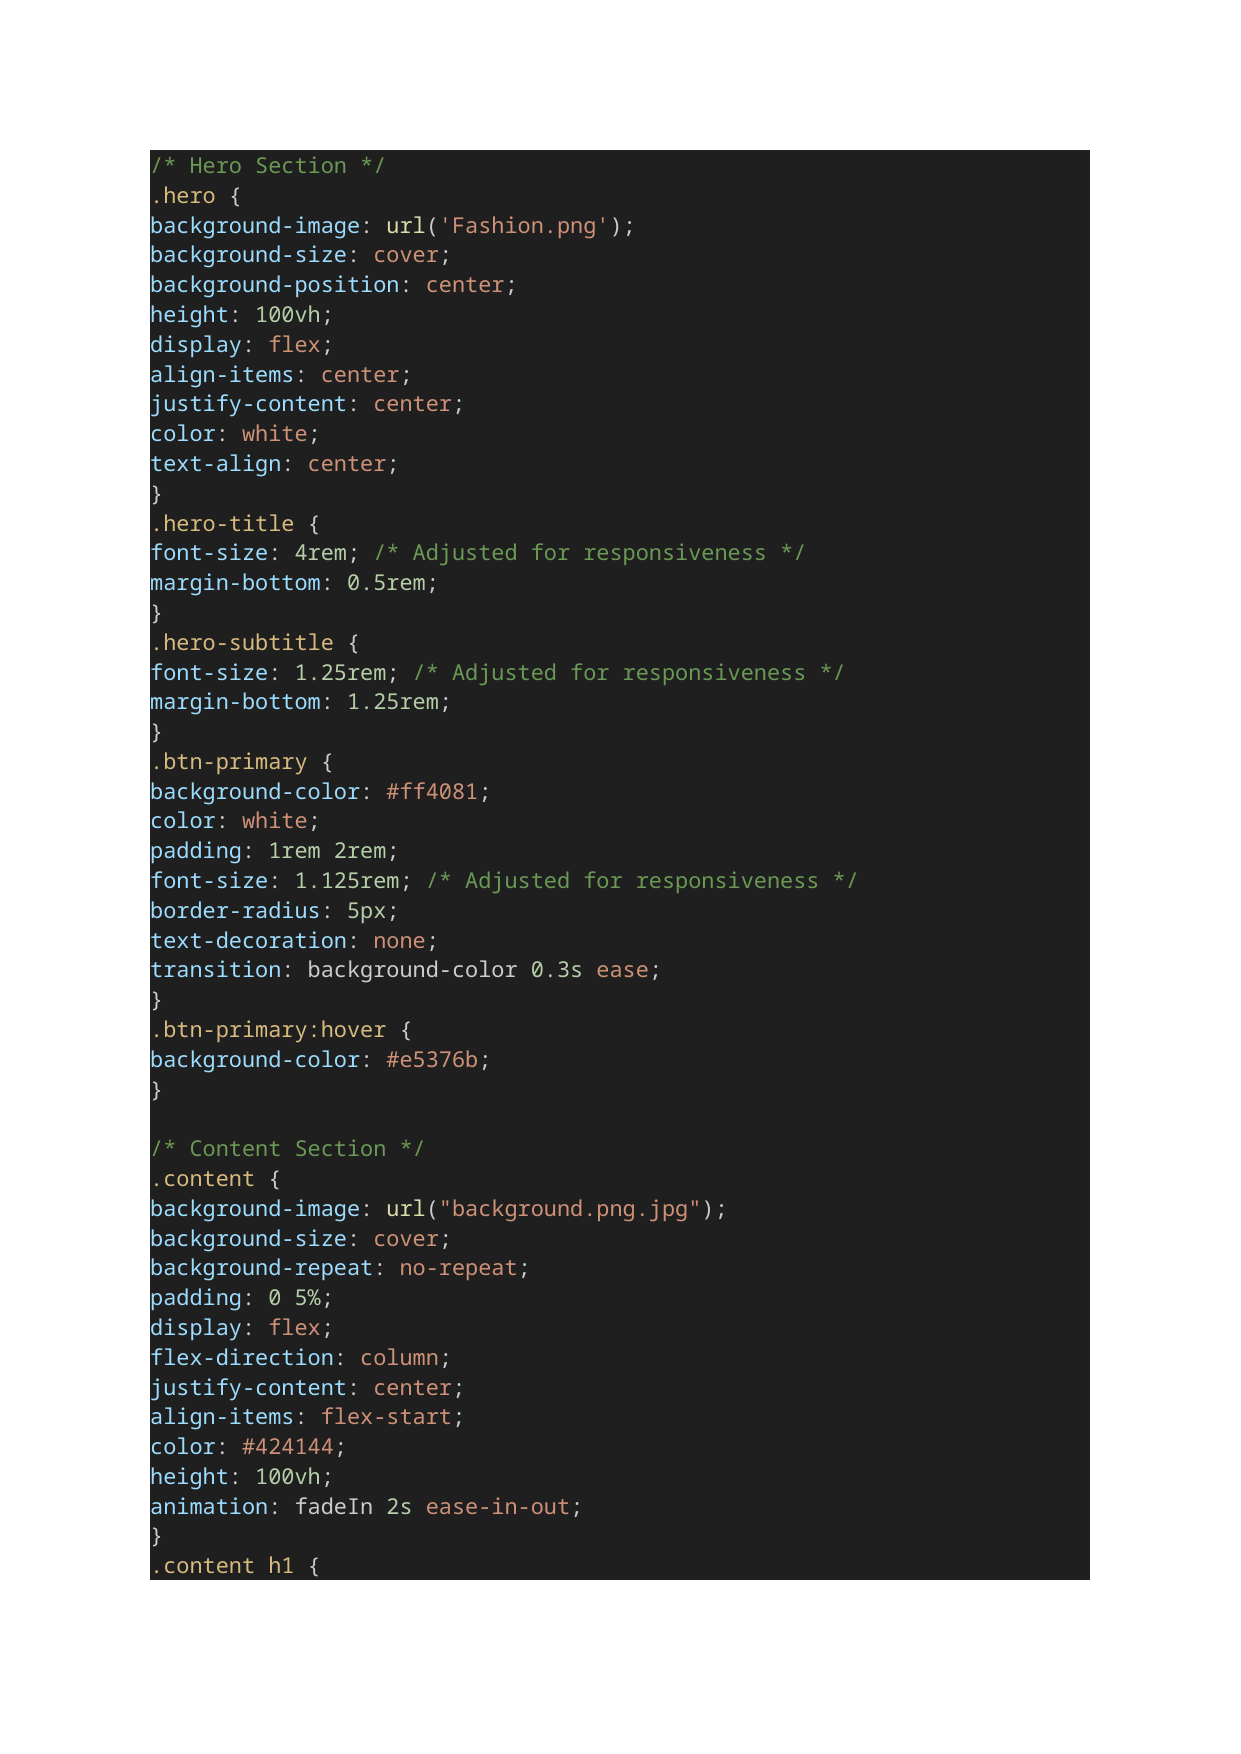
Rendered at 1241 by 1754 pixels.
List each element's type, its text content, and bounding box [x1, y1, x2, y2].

text } [150, 716, 1090, 746]
text } [150, 1520, 1090, 1550]
text padding: 1rem 2rem; [150, 835, 1090, 865]
text background-repeat: no-repeat; [150, 1252, 1090, 1282]
text padding: 0 5%; [150, 1282, 1090, 1312]
text border-radius: 5px; [150, 895, 1090, 924]
text transition: background-color 0.3s ease; [150, 954, 1090, 984]
text font-size: 1.125rem; /* Adjusted for responsiveness */ [150, 865, 1090, 895]
text flex-direction: column; [150, 1342, 1090, 1371]
text align-items: center; [150, 358, 1090, 388]
text background-image: url("background.png.jpg"); [150, 1193, 1090, 1222]
text text-align: center; [150, 448, 1090, 478]
text .hero { [150, 180, 1090, 209]
text /* Hero Section */ [150, 150, 1090, 180]
text background-color: #ff4081; [150, 776, 1090, 805]
text color: white; [150, 418, 1090, 448]
text .btn-primary { [150, 746, 1090, 776]
text text-decoration: none; [150, 924, 1090, 954]
text display: flex; [150, 329, 1090, 358]
text color: white; [150, 805, 1090, 835]
text background-size: cover; [150, 1222, 1090, 1252]
text font-size: 4rem; /* Adjusted for responsiveness */ [150, 537, 1090, 567]
text /* Content Section */ [150, 1133, 1090, 1163]
text height: 100vh; [150, 1461, 1090, 1491]
text .content { [150, 1163, 1090, 1193]
text color: #424144; [150, 1431, 1090, 1461]
text align-items: flex-start; [150, 1401, 1090, 1431]
text margin-bottom: 1.25rem; [150, 686, 1090, 716]
text font-size: 1.25rem; /* Adjusted for responsiveness */ [150, 656, 1090, 686]
text } [150, 1073, 1090, 1103]
text } [150, 597, 1090, 627]
text .hero-title { [150, 507, 1090, 537]
text animation: fadeIn 2s ease-in-out; [150, 1491, 1090, 1520]
text .hero-subtitle { [150, 627, 1090, 656]
text height: 100vh; [150, 299, 1090, 329]
text .btn-primary:hover { [150, 1014, 1090, 1044]
text background-color: #e5376b; [150, 1044, 1090, 1073]
text margin-bottom: 0.5rem; [150, 567, 1090, 597]
text display: flex; [150, 1312, 1090, 1342]
text justify-content: center; [150, 388, 1090, 418]
text } [150, 984, 1090, 1014]
text background-size: cover; [150, 239, 1090, 269]
text .content h1 { [150, 1550, 1090, 1580]
text justify-content: center; [150, 1371, 1090, 1401]
text } [150, 478, 1090, 507]
text background-image: url('Fashion.png'); [150, 209, 1090, 239]
text background-position: center; [150, 269, 1090, 299]
